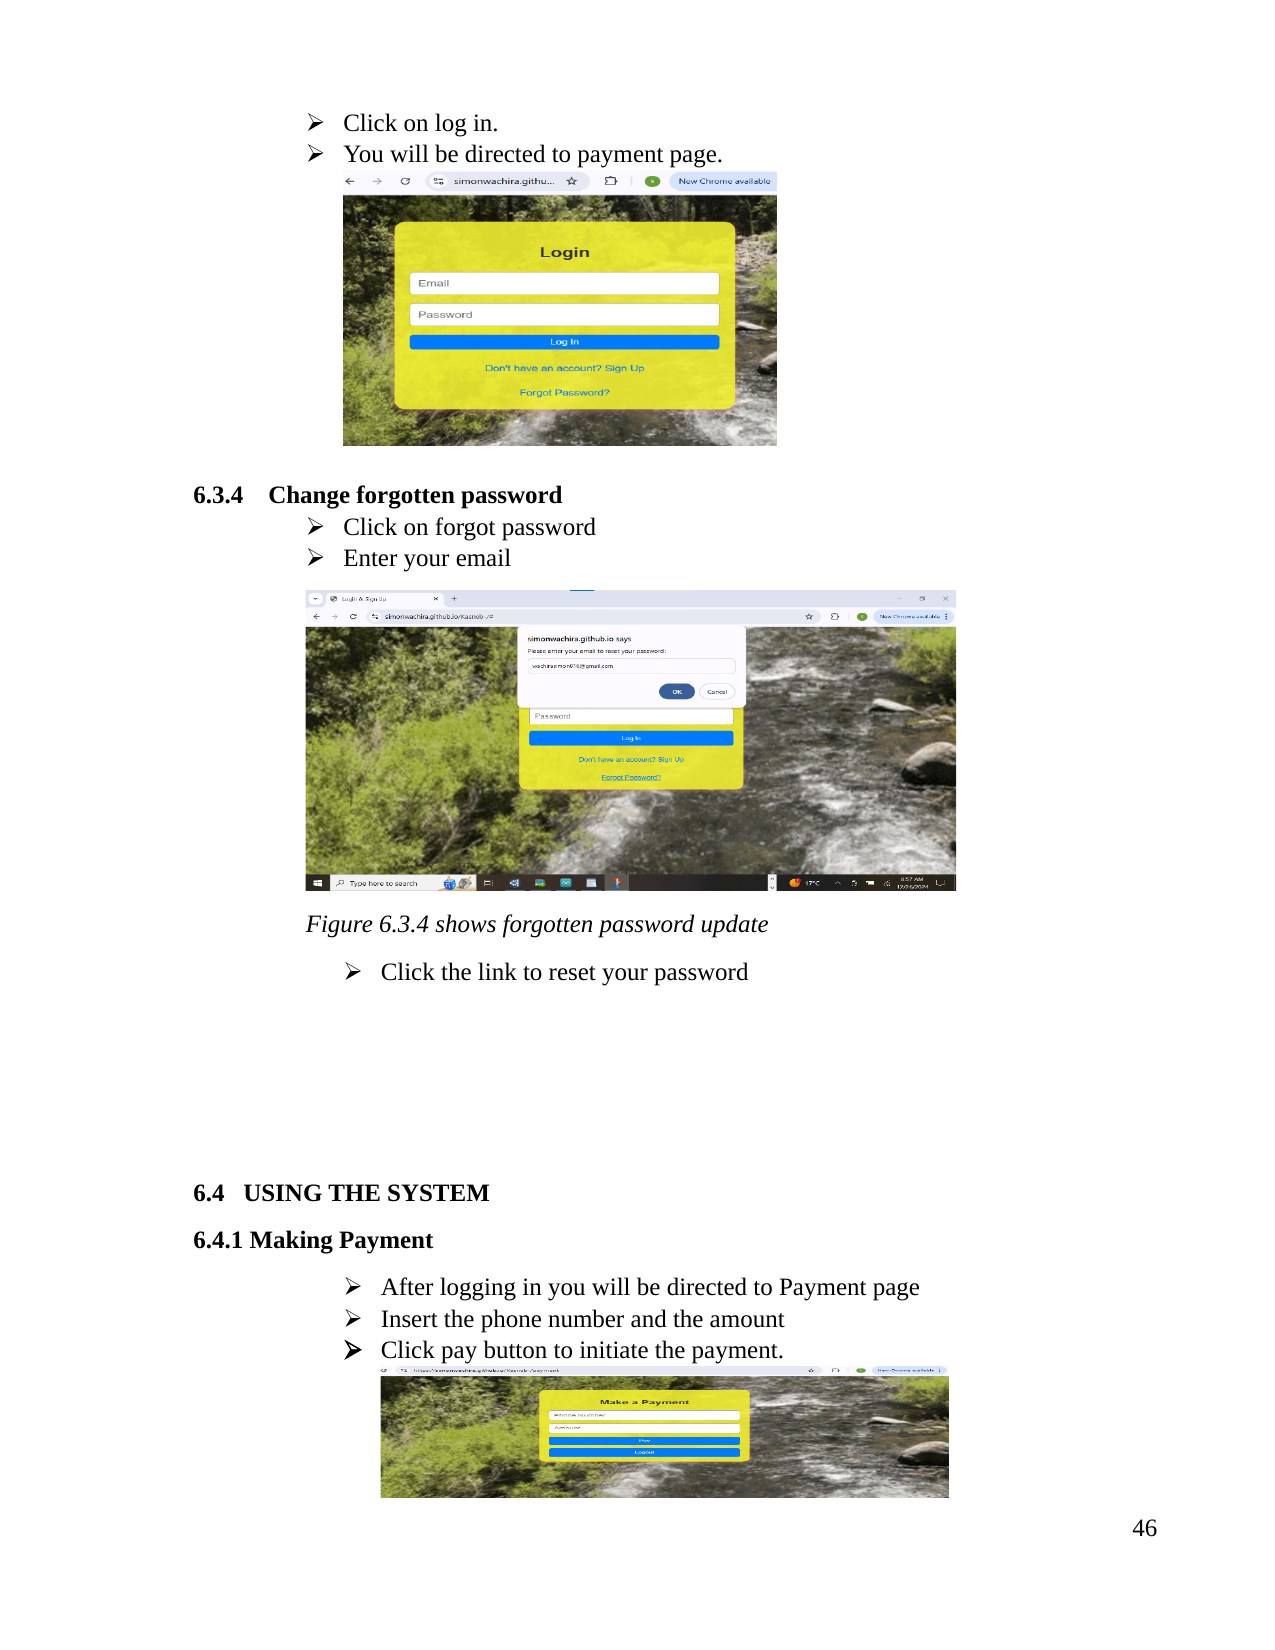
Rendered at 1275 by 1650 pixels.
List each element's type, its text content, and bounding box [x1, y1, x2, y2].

list Change forgotten password [193, 480, 1082, 509]
list USING THE SYSTEM [193, 1178, 1082, 1206]
picture [380, 1366, 949, 1498]
picture [305, 590, 957, 891]
picture [343, 170, 777, 446]
list You will be directed to payment page. [306, 139, 1082, 168]
list Click pay button to initiate the payment. [343, 1335, 1082, 1364]
list Click on forgot password [306, 512, 1082, 541]
text 6.4.1 Making Payment [193, 1225, 1082, 1254]
list After logging in you will be directed to Payment page [343, 1272, 1082, 1301]
list Click the link to reset your password [343, 957, 1082, 985]
list Insert the phone number and the amount [343, 1304, 1082, 1332]
text Figure 6.3.4 shows forgotten password update [231, 909, 1082, 938]
list Enter your email [306, 543, 1082, 572]
list Click on log in. [306, 108, 1082, 136]
